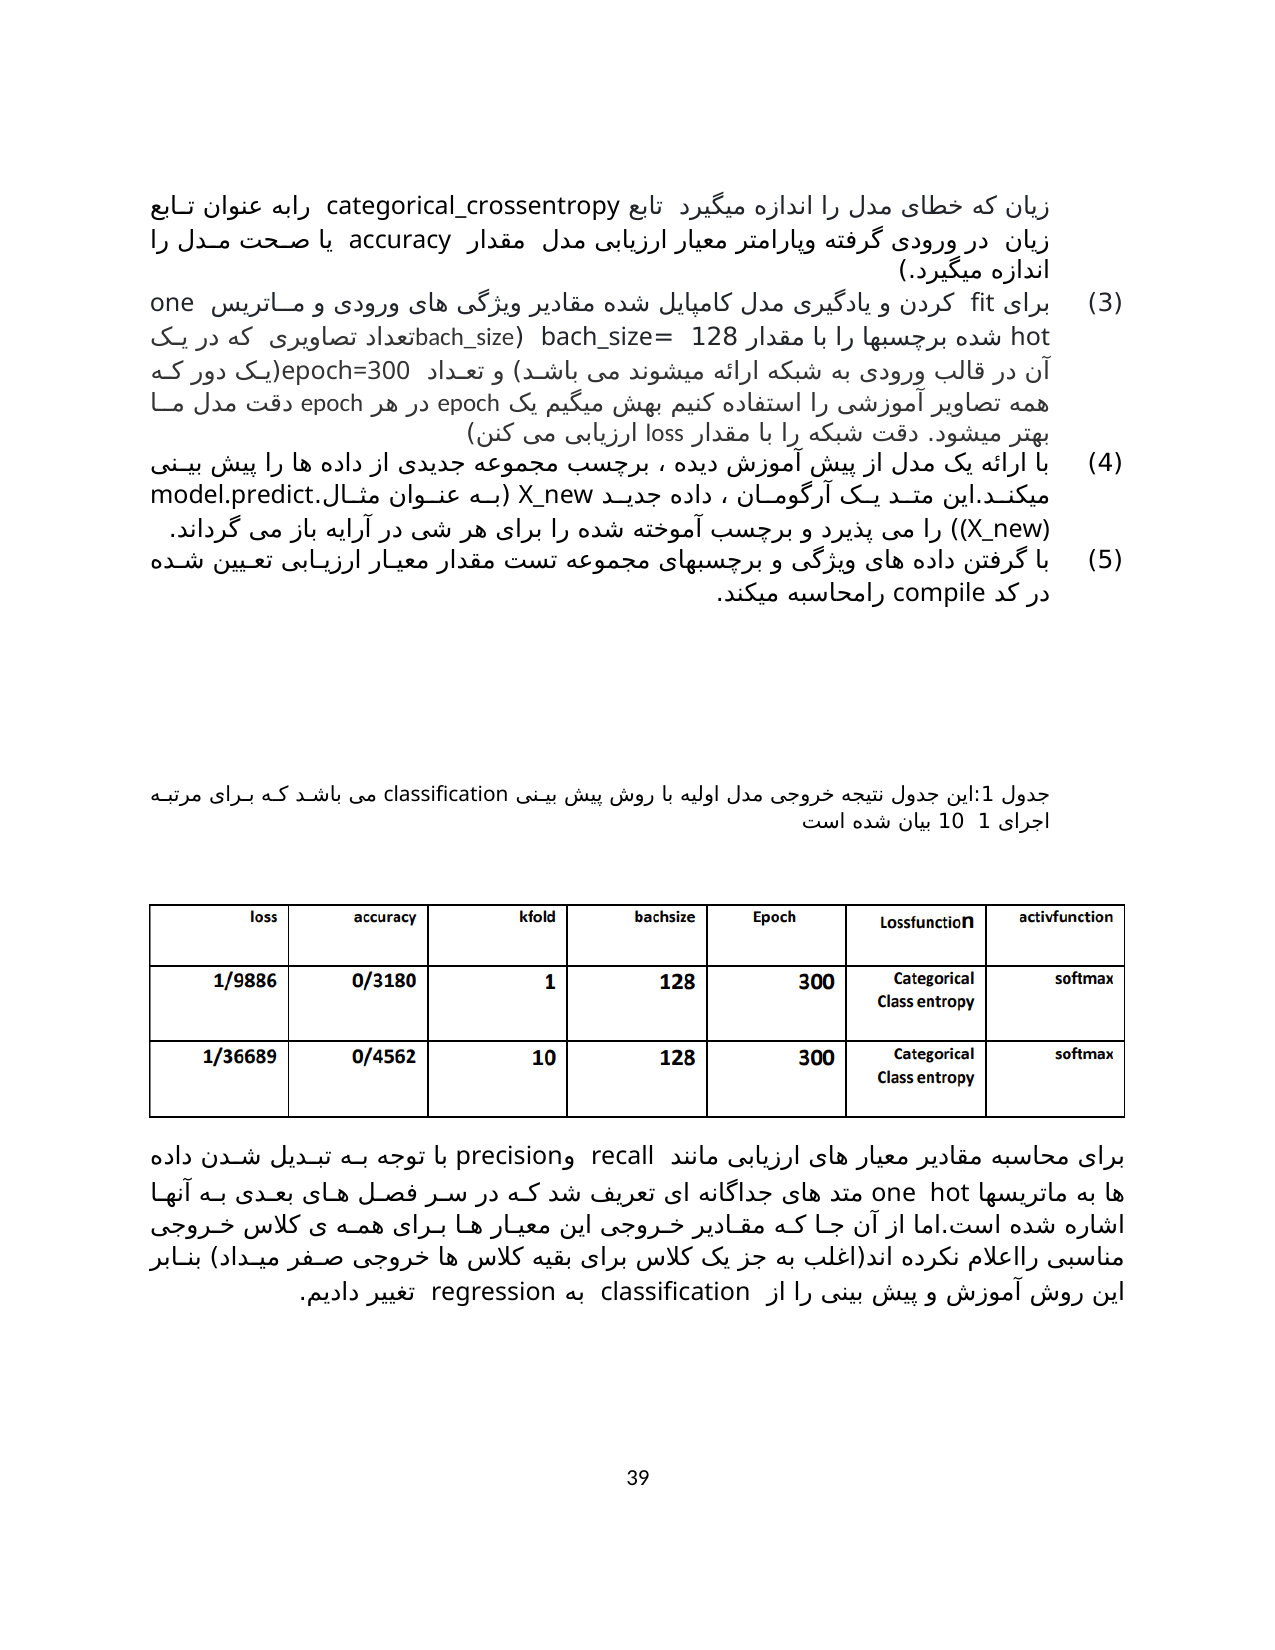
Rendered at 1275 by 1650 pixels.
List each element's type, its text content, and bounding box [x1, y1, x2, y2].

list با ارائه یک مدل از پیش آموزش دیده ، برچسب مجموعه جدیدی از داده ها را پیش بینی میکند.این متد یک آرگومان ، داده جدید X_new (به عنوان مثال.model.predict (X_new)) را می پذیرد و برچسب آموخته شده را برای هر شی در آرایه باز می گرداند. [150, 448, 1087, 545]
text برای محاسبه مقادیر معیار های ارزیابی مانند recall وprecision با توجه به تبدیل شدن داده ها به ماتریسها one hot متد های جداگانه ای تعریف شد که در سر فصل های بعدی به آنها اشاره شده است.اما از آن جا که مقادیر خروجی این معیار ها برای همه ی کلاس خروجی مناسبی رااعلام نکرده اند(اغلب به جز یک کلاس برای بقیه کلاس ها خروجی صفر میداد) بنابر این روش آموزش و پیش بینی را از classification به regression تغییر دادیم. [150, 1138, 1125, 1307]
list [150, 187, 1087, 284]
list جدول 1:این جدول نتیجه خروجی مدل اولیه با روش پیش بینی classification می باشد که برای مرتبه اجرای 1 10 بیان شده است [150, 779, 1050, 833]
picture [146, 898, 1125, 1119]
list با گرفتن داده های ویژگی و برچسبهای مجموعه تست مقدار معیار ارزیابی تعیین شده در کد compile رامحاسبه میکند. [150, 545, 1087, 608]
list برای fit کردن و یادگیری مدل کامپایل شده مقادیر ویژگی های ورودی و ماتریس one hot شده برچسبها را با مقدار 128 =bach_size (bach_sizeتعداد تصاویری که در یک آن در قالب ورودی به شبکه ارائه میشوند می باشد) و تعداد epoch=300(یک دور که همه تصاویر آموزشی را استفاده کنیم بهش میگیم یک epoch در هر epoch دقت مدل ما بهتر میشود. دقت شبکه را با مقدار loss ارزیابی می کنن) [150, 284, 1087, 448]
